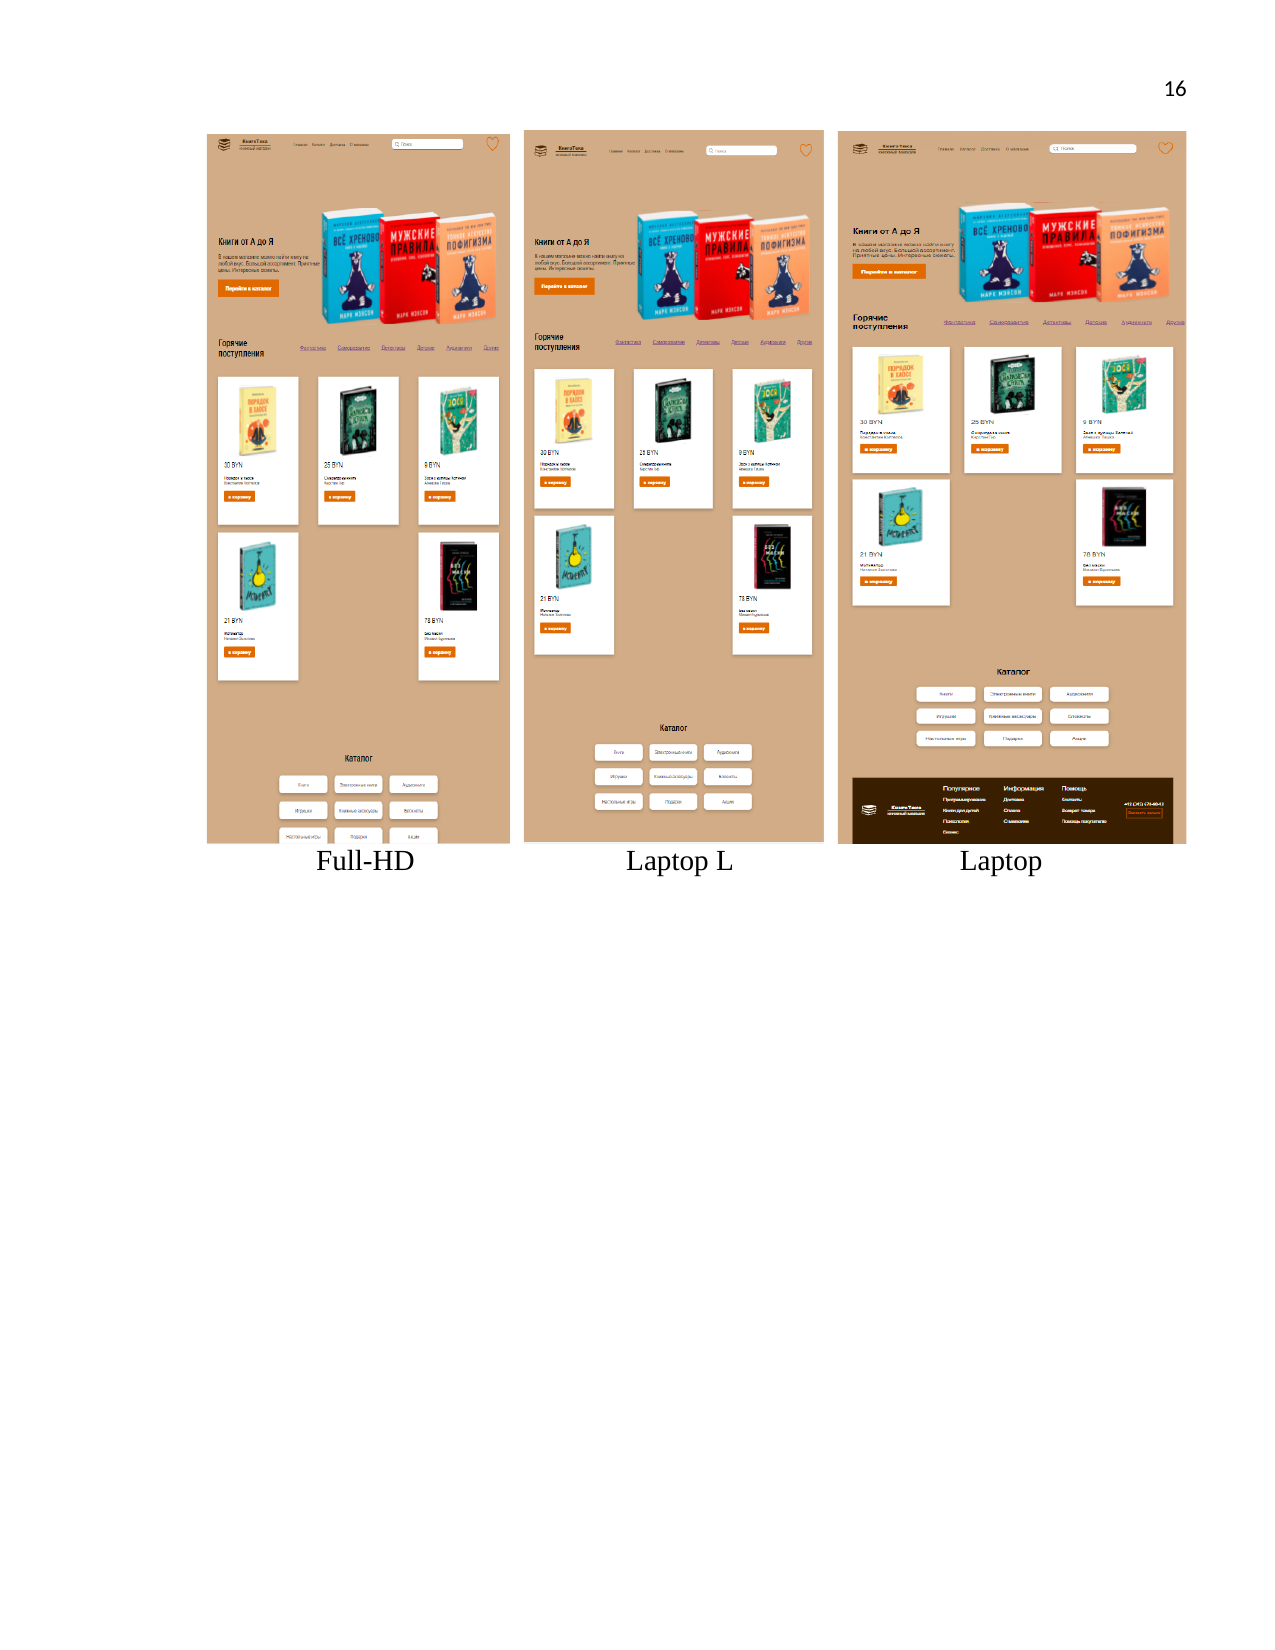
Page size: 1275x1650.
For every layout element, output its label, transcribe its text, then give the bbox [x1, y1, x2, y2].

picture [523, 130, 824, 844]
picture [206, 134, 511, 844]
picture [837, 131, 1187, 844]
